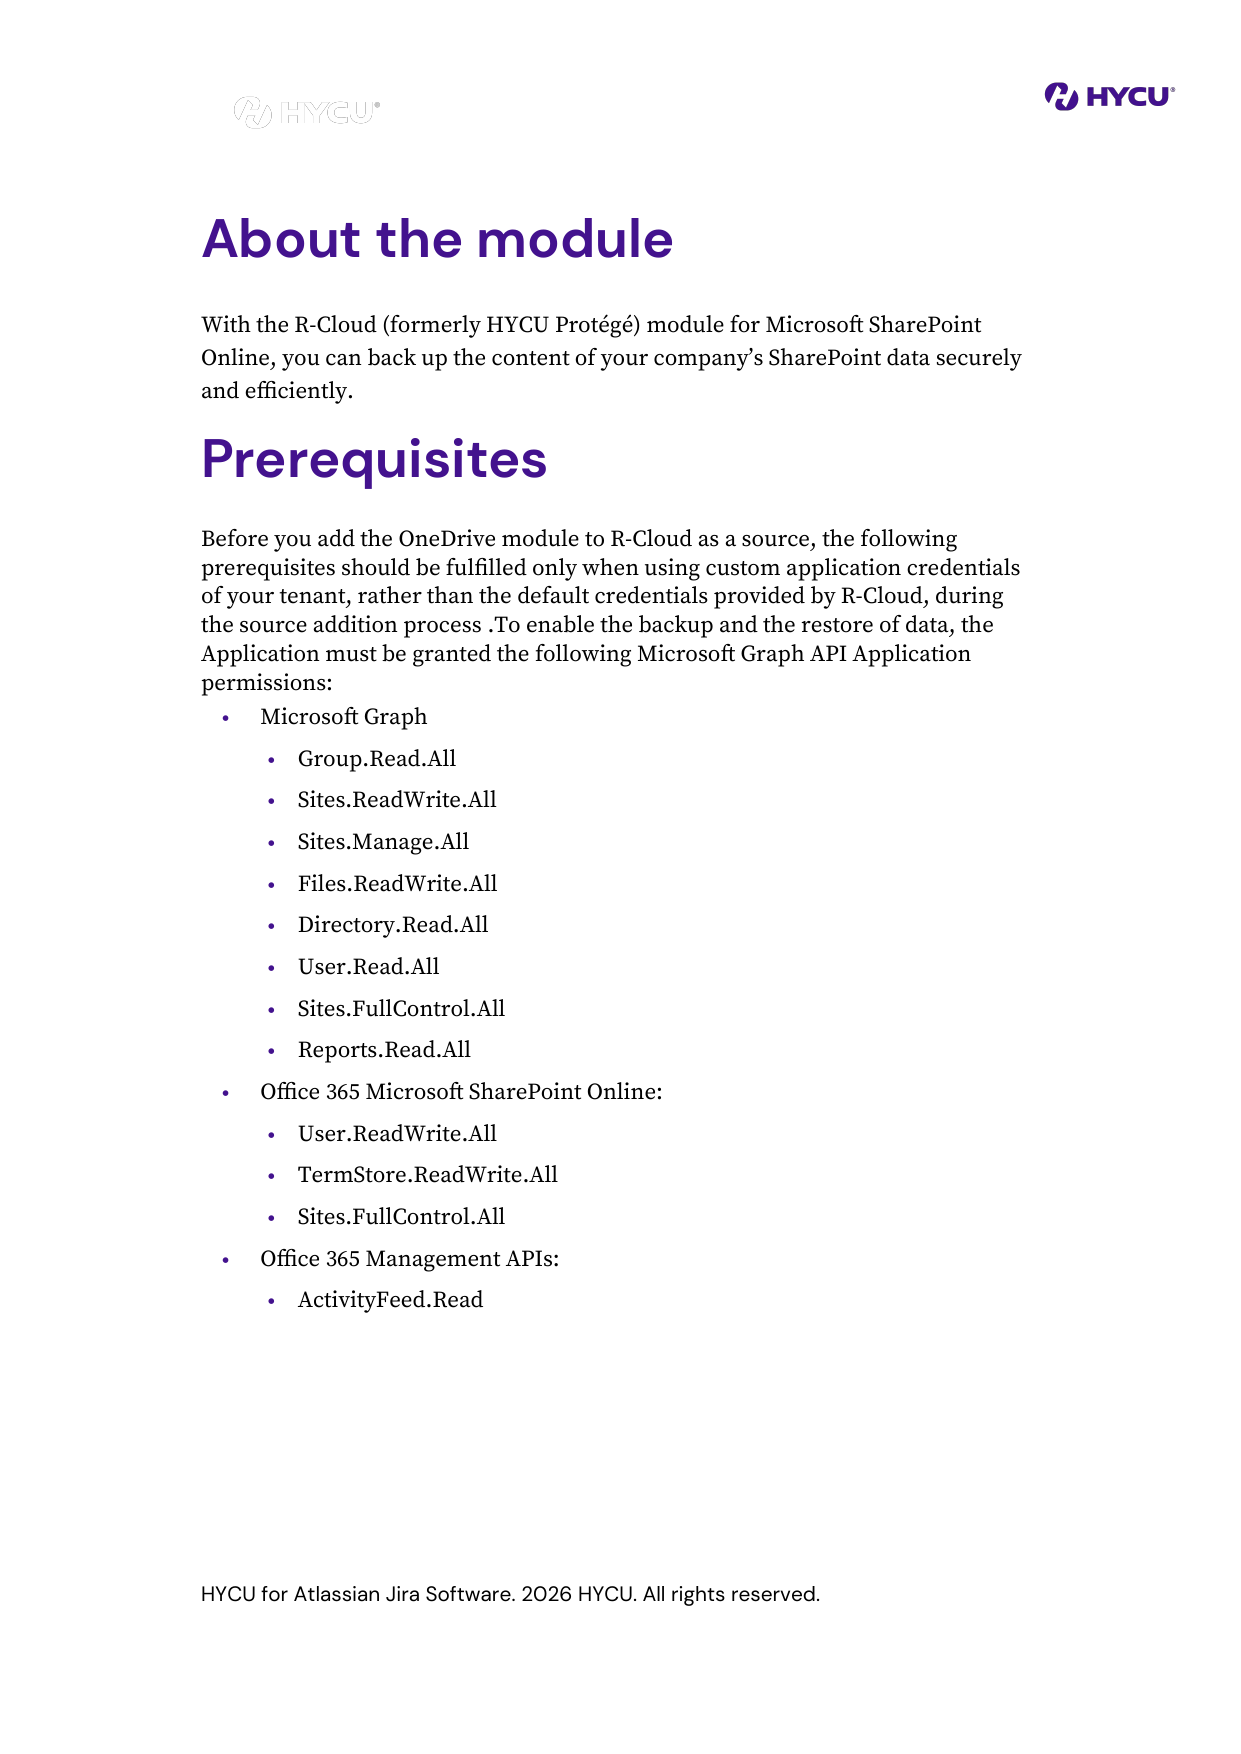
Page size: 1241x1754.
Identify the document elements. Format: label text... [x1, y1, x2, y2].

list Microsoft Graph [223, 698, 1039, 731]
list Sites.FullControl.All [268, 989, 1039, 1023]
text Before you add the OneDrive module to R-Cloud as a source, the following prerequisites should be fulfilled only when using custom application credentials of your tenant, rather than the default credentials provided by R-Cloud, during the source addition process .To enable the backup and the restore of data, the Application must be granted the following Microsoft Graph API Application permissions: [201, 525, 1039, 698]
list User.ReadWrite.All [268, 1114, 1039, 1148]
list Group.Read.All [268, 739, 1039, 773]
list Reports.Read.All [268, 1031, 1039, 1064]
list Sites.Manage.All [268, 823, 1039, 856]
subtitle Prerequisites [201, 424, 1039, 494]
list Sites.ReadWrite.All [268, 781, 1039, 814]
subtitle About the module [201, 204, 1039, 275]
list Sites.FullControl.All [268, 1198, 1039, 1231]
text With the R-Cloud (formerly HYCU Protégé) module for Microsoft SharePoint Online, you can back up the content of your company’s SharePoint data securely and efficiently. [201, 305, 1039, 405]
list Office 365 Management APIs: [223, 1239, 1039, 1273]
picture [212, 76, 402, 149]
picture [1041, 73, 1176, 115]
list User.Read.All [268, 948, 1039, 981]
list Office 365 Microsoft SharePoint Online: [223, 1073, 1039, 1106]
list Directory.Read.All [268, 906, 1039, 939]
list TermStore.ReadWrite.All [268, 1156, 1039, 1189]
list Files.ReadWrite.All [268, 864, 1039, 898]
list ActivityFeed.Read [268, 1281, 1039, 1314]
